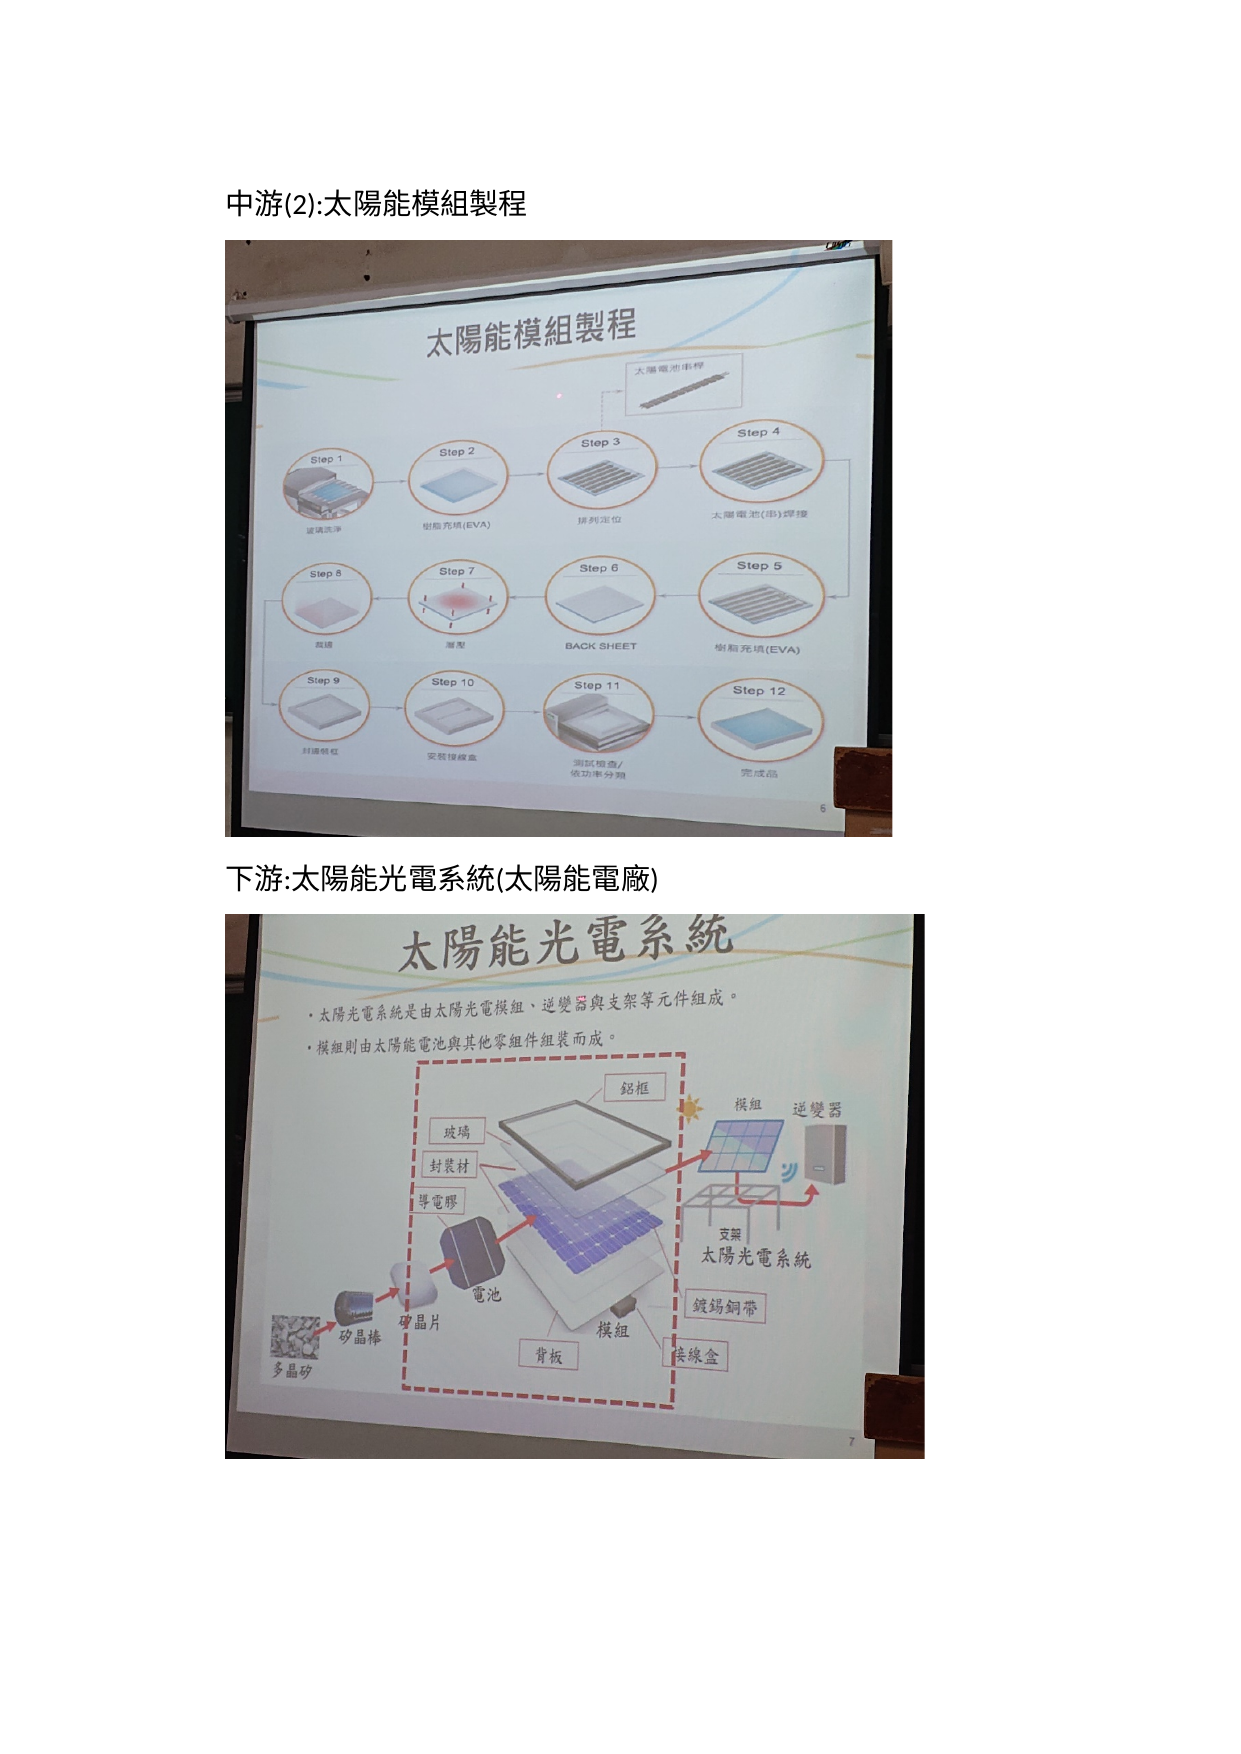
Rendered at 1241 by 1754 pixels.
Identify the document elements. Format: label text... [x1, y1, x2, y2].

list 中游(2):太陽能模組製程 [225, 164, 1053, 239]
picture [225, 240, 893, 837]
picture [225, 914, 925, 1459]
list 下游:太陽能光電系統(太陽能電廠) [225, 839, 1053, 914]
